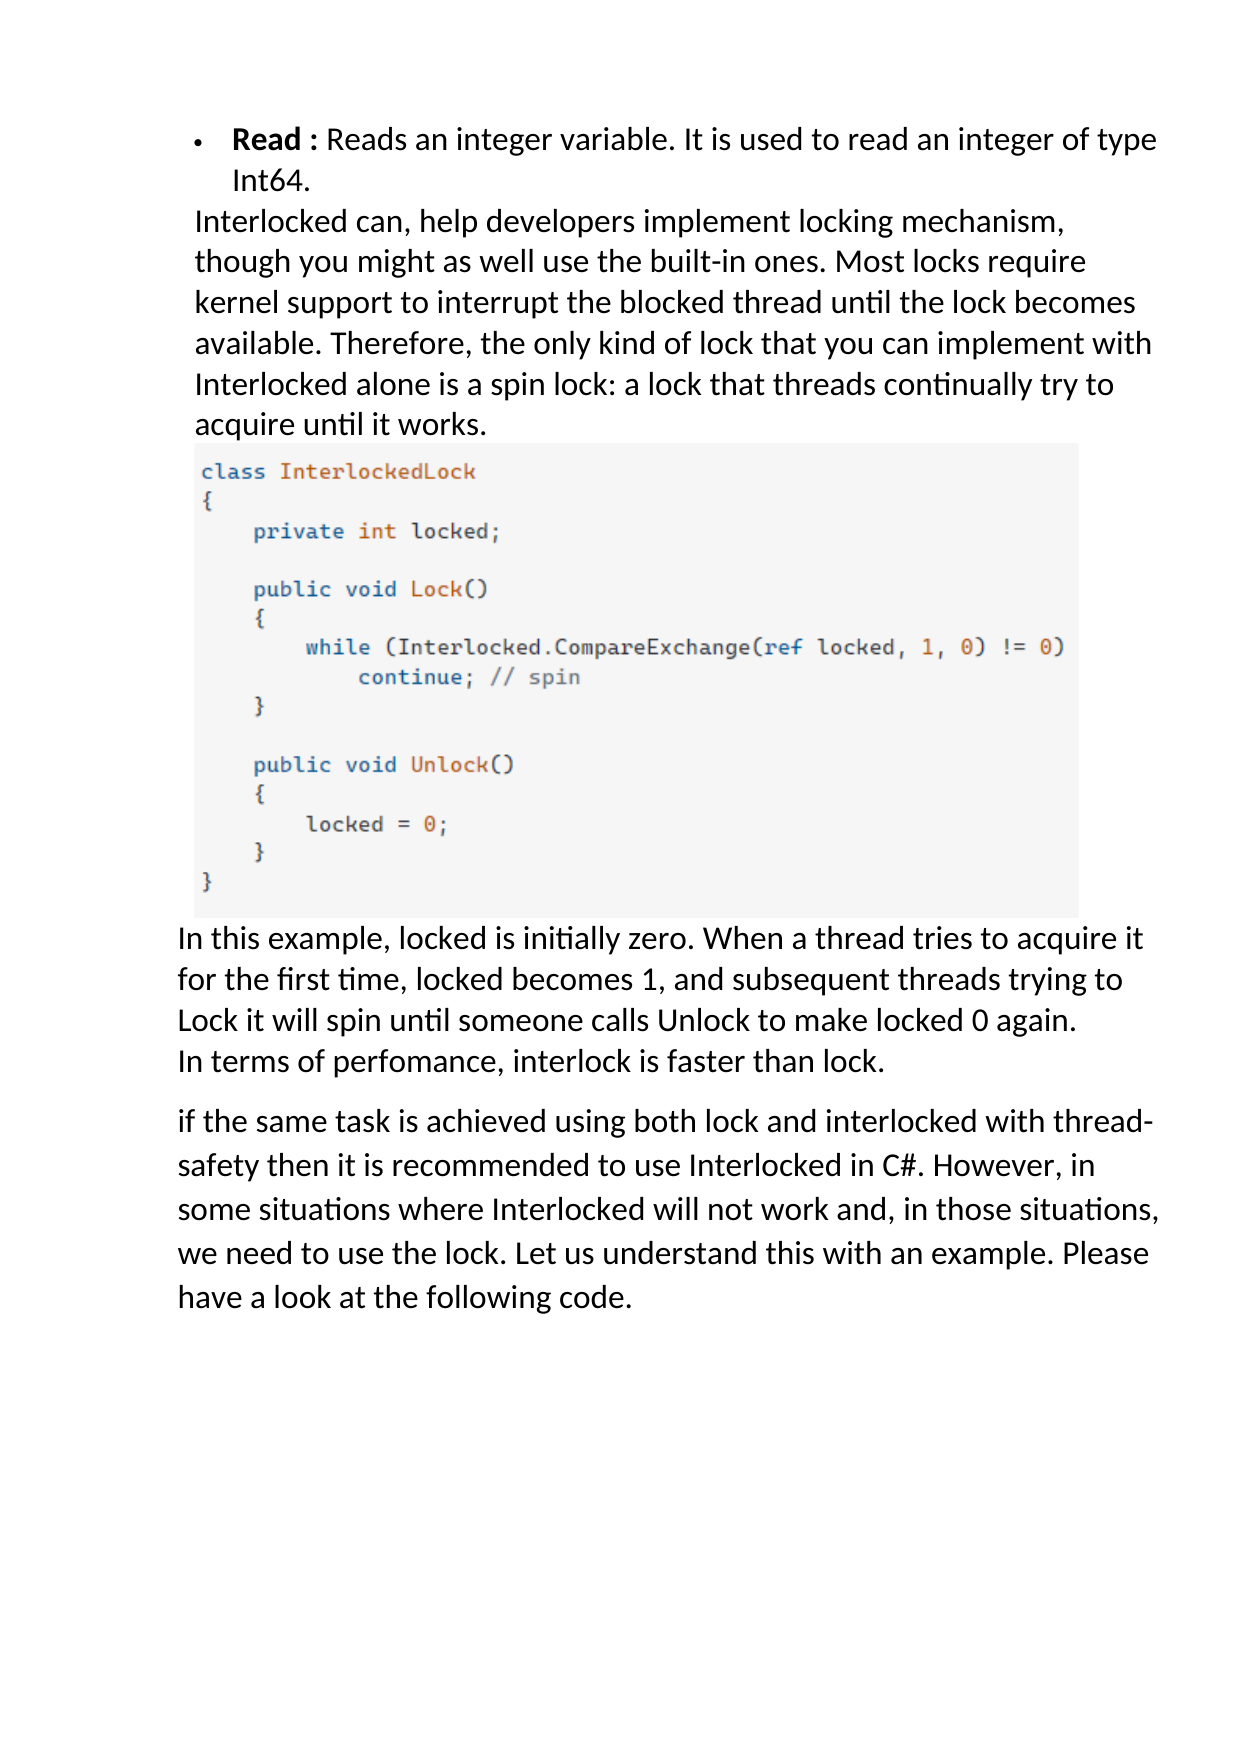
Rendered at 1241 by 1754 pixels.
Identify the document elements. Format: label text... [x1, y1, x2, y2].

text In terms of perfomance, interlock is faster than lock. [177, 1039, 1162, 1080]
picture [194, 443, 1079, 918]
list Read : Reads an integer variable. It is used to read an integer of type Int64. [194, 118, 1162, 199]
text In this example, locked is initially zero. When a thread tries to acquire it for the first time, locked becomes 1, and subsequent threads trying to Lock it will spin until someone calls Unlock to make locked 0 again. [177, 917, 1162, 1039]
text Interlocked can, help developers implement locking mechanism, though you might as well use the built-in ones. Most locks require kernel support to interrupt the blocked thread until the lock becomes available. Therefore, the only kind of lock that you can implement with Interlocked alone is a spin lock: a lock that threads continually try to acquire until it works. [194, 199, 1162, 444]
text if the same task is achieved using both lock and interlocked with thread-safety then it is recommended to use Interlocked in C#. However, in some situations where Interlocked will not work and, in those situations, we need to use the lock. Let us understand this with an example. Please have a look at the following code. [177, 1100, 1162, 1317]
